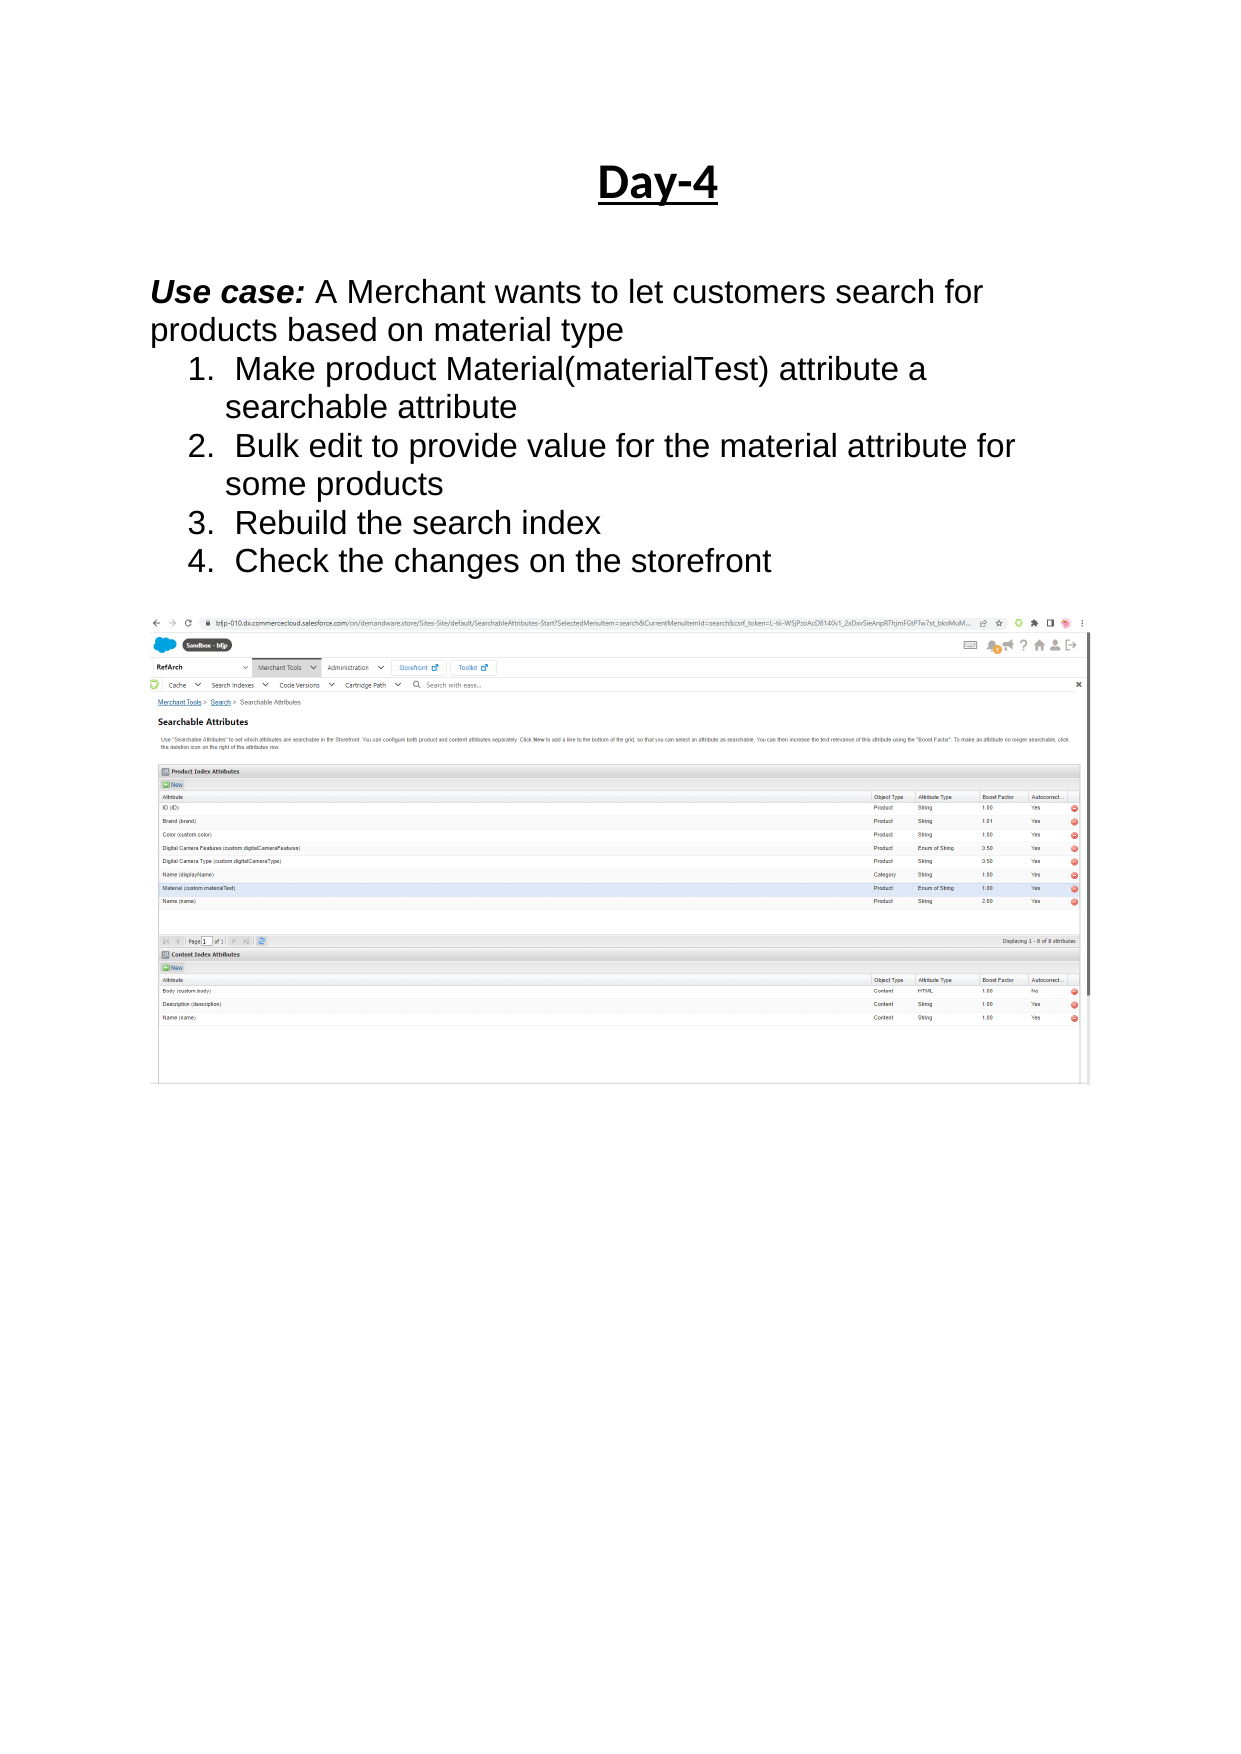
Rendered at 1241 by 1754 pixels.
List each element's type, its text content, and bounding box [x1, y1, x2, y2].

list Make product Material(materialTest) attribute a searchable attribute [187, 349, 1090, 426]
list Rebuild the search index [187, 503, 1090, 541]
list Bulk edit to provide value for the material attribute for some products [187, 426, 1090, 503]
picture [150, 618, 1091, 1085]
text Use case: A Merchant wants to let customers search for products based on material type [150, 272, 1090, 349]
text Day-4 [225, 150, 1090, 211]
list Check the changes on the storefront [187, 541, 1090, 579]
